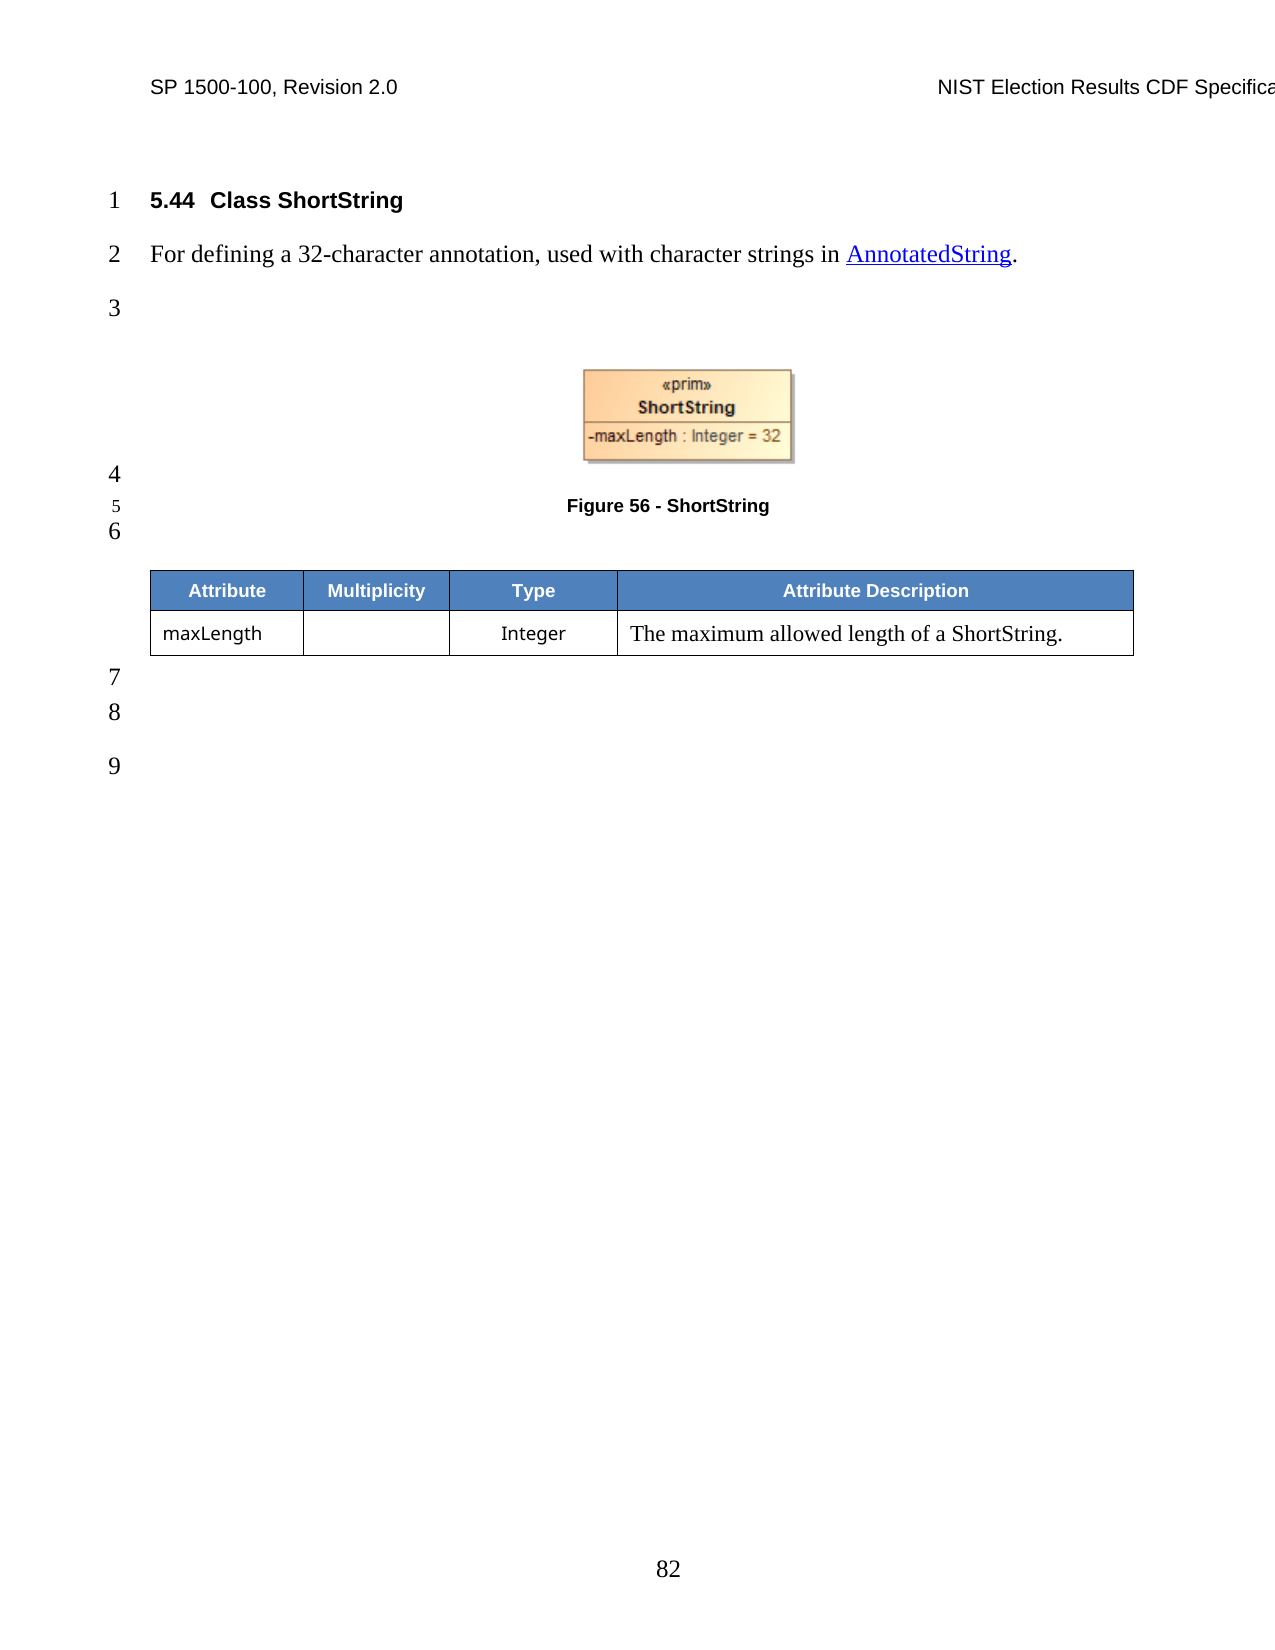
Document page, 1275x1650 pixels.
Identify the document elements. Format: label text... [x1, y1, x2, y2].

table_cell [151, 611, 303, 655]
subtitle Class ShortString [150, 187, 1186, 214]
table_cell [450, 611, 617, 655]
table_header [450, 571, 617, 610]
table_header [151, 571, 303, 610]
picture [560, 346, 814, 483]
text For defining a 32-character annotation, used with character strings in AnnotatedString. [150, 239, 1186, 268]
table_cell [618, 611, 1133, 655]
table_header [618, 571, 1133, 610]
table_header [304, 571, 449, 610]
text Figure 56 - ShortString [150, 495, 1186, 516]
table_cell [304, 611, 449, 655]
